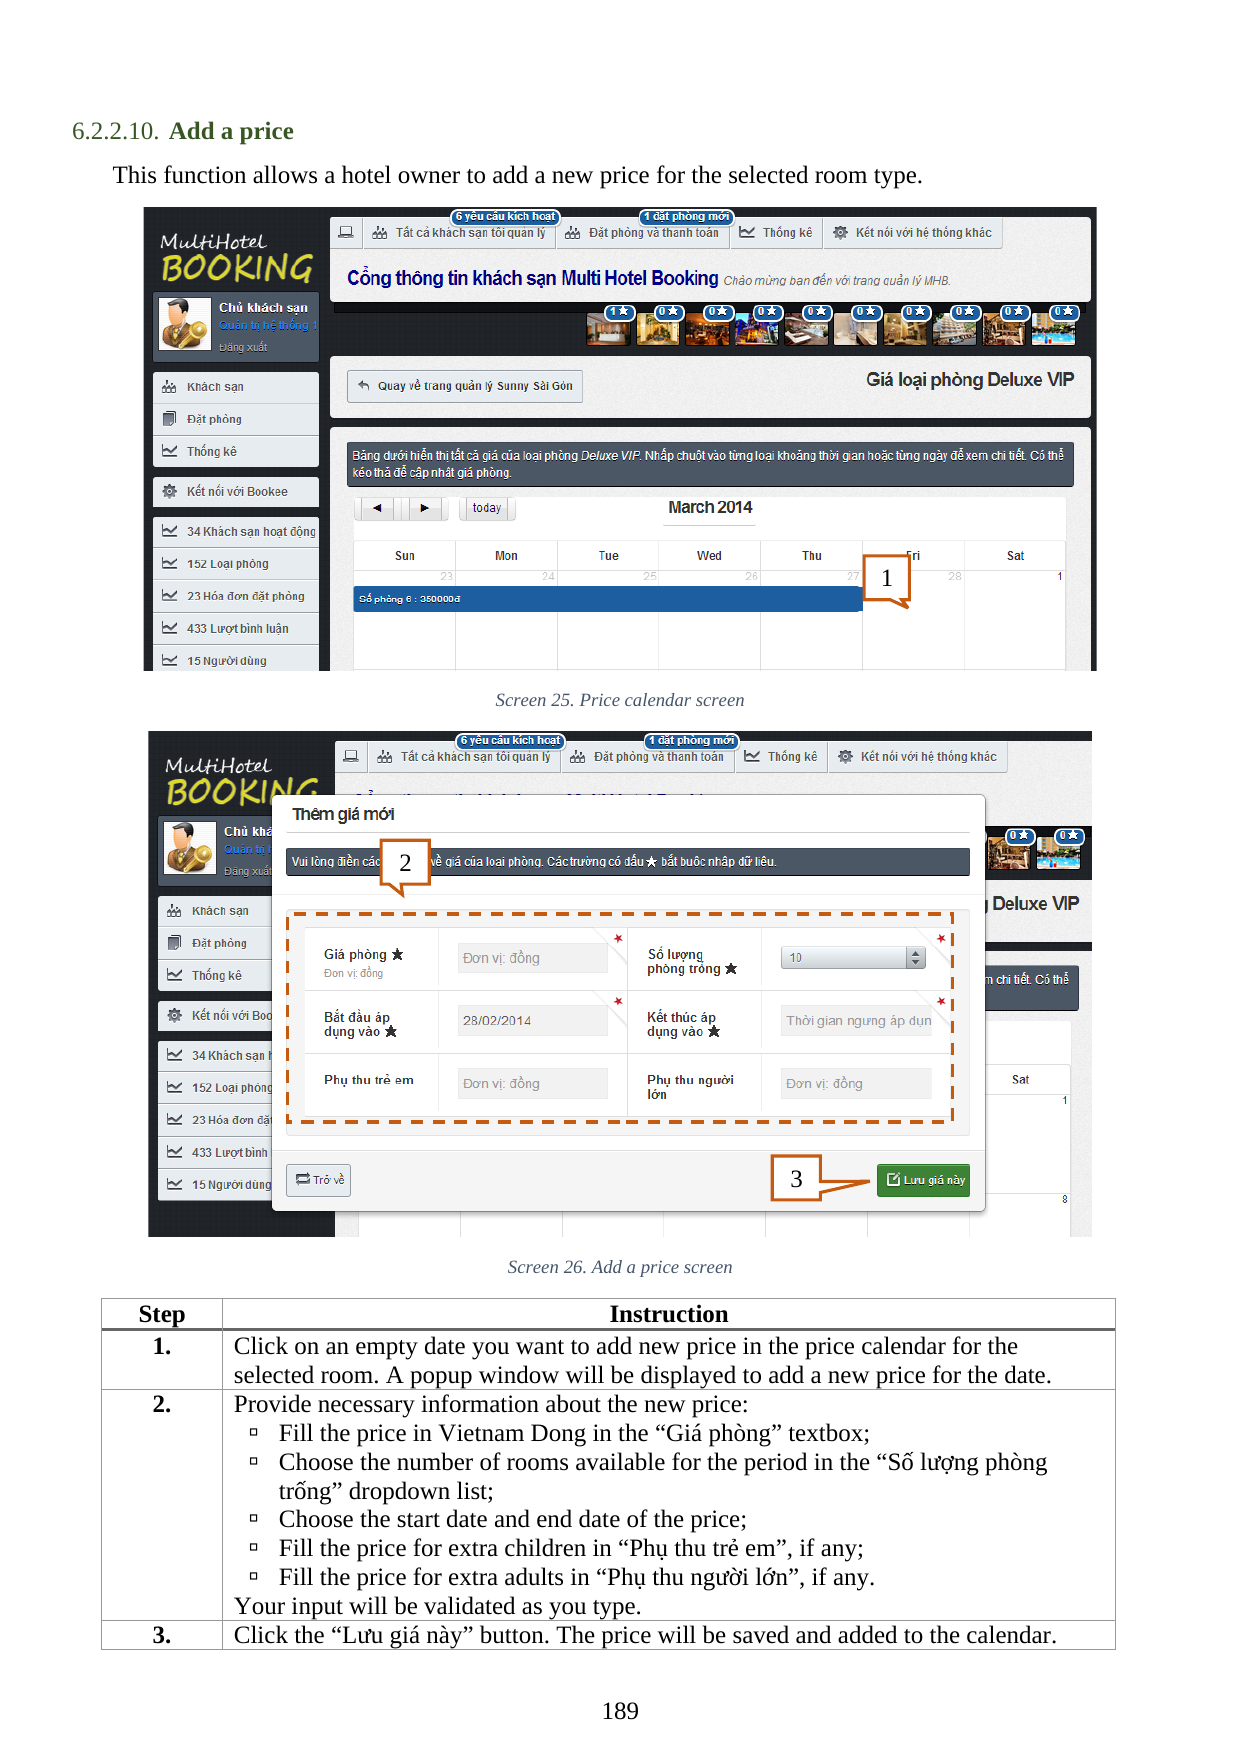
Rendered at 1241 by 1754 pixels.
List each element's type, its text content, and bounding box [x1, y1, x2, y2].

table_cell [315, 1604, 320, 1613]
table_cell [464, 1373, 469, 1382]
picture [148, 731, 1092, 1237]
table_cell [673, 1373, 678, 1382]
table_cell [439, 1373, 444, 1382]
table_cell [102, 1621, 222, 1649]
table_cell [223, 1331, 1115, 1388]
subtitle Add a price [159, 116, 1128, 145]
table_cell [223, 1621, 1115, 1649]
text This function allows a hotel owner to add a new price for the selected room type. [112, 160, 1128, 188]
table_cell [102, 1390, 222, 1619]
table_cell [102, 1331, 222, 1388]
picture [143, 207, 1097, 671]
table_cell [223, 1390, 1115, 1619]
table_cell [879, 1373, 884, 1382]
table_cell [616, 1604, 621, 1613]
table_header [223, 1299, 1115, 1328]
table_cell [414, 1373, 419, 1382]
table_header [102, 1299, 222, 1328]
